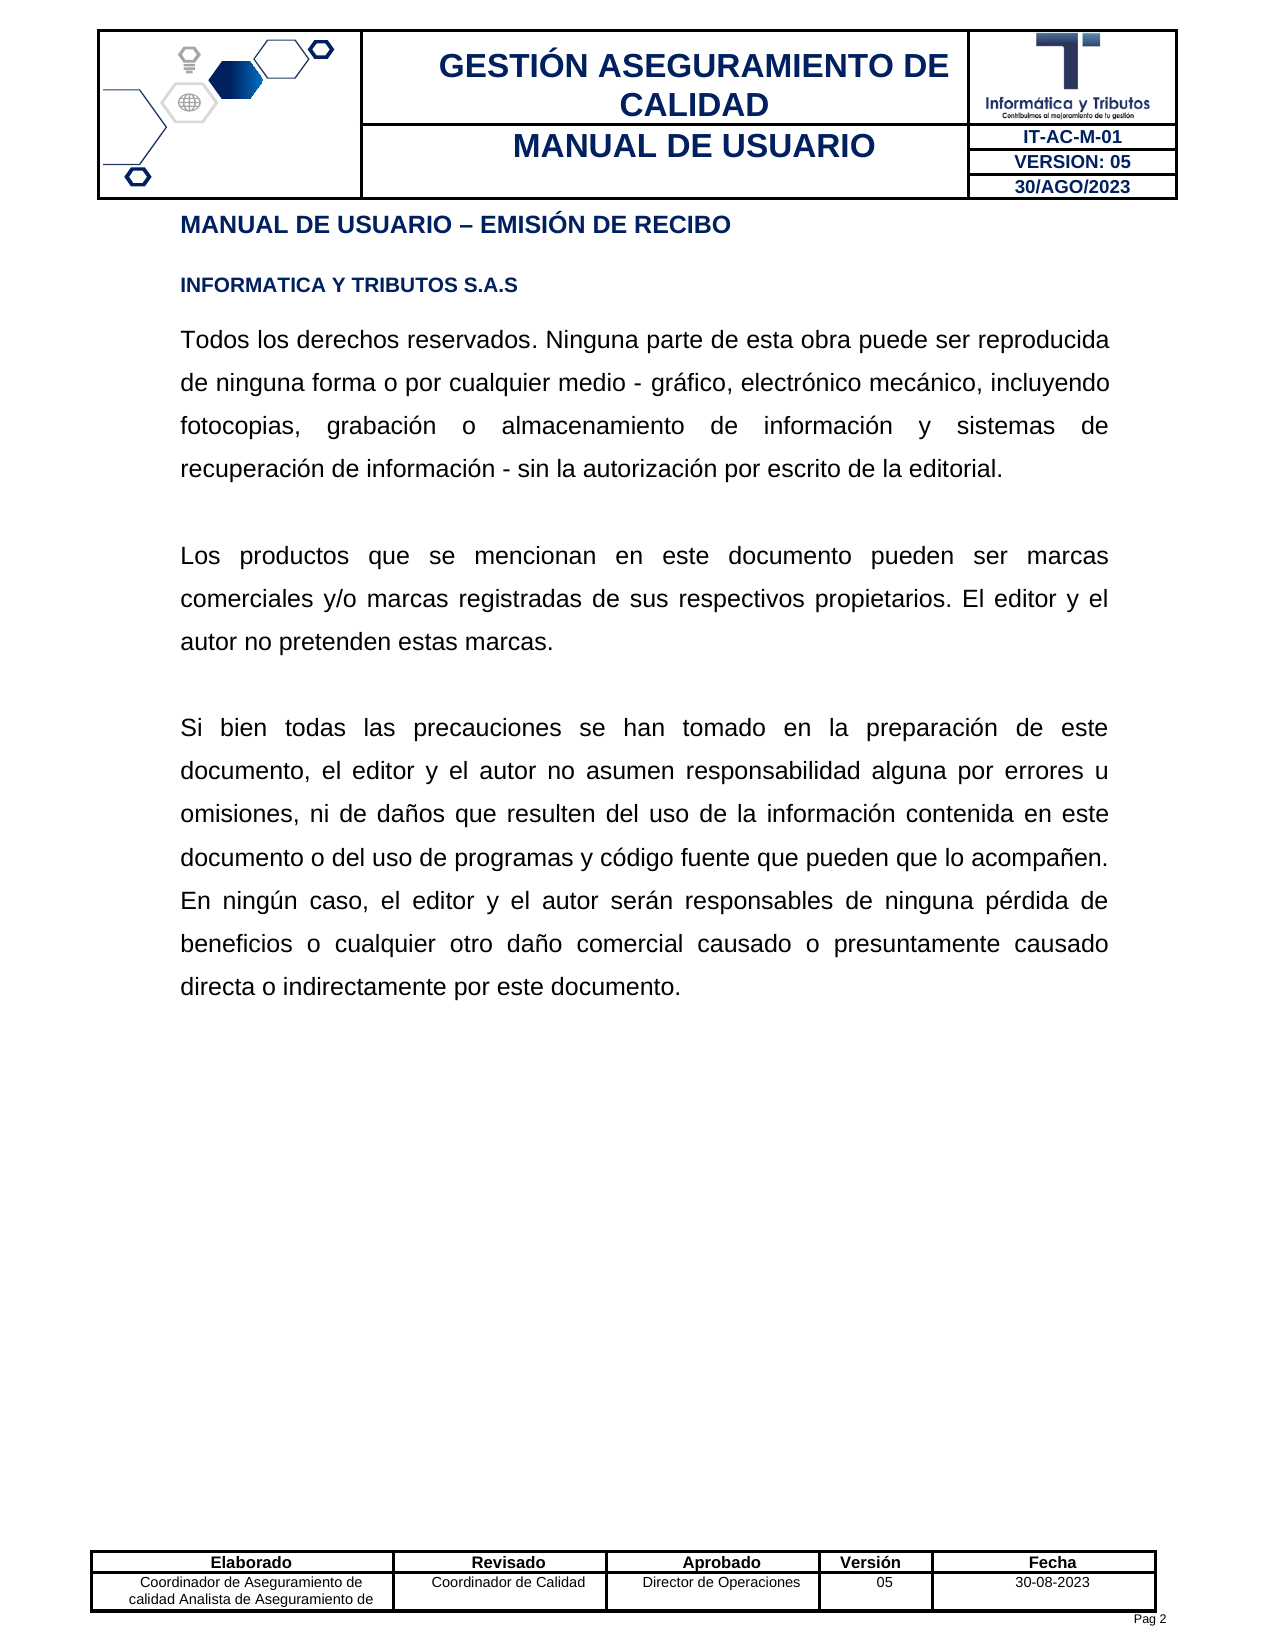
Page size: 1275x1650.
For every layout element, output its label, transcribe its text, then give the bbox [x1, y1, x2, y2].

text Los productos que se mencionan en este documento pueden ser marcas comerciales y/o marcas registradas de sus respectivos propietarios. El editor y el autor no pretenden estas marcas. [180, 541, 1110, 656]
text INFORMATICA Y TRIBUTOS S.A.S [165, 272, 1134, 296]
text Todos los derechos reservados. Ninguna parte de esta obra puede ser reproducida de ninguna forma o por cualquier medio - gráfico, electrónico mecánico, incluyendo fotocopias, grabación o almacenamiento de información y sistemas de recuperación de información - sin la autorización por escrito de la editorial. [180, 325, 1110, 483]
picture [985, 32, 1150, 120]
text MANUAL DE USUARIO – EMISIÓN DE RECIBO [165, 210, 1134, 239]
text Si bien todas las precauciones se han tomado en la preparación de este documento, el editor y el autor no asumen responsabilidad alguna por errores u omisiones, ni de daños que resulten del uso de la información contenida en este documento o del uso de programas y código fuente que pueden que lo acompañen. En ningún caso, el editor y el autor serán responsables de ninguna pérdida de beneficios o cualquier otro daño comercial causado o presuntamente causado directa o indirectamente por este documento. [180, 713, 1110, 1001]
